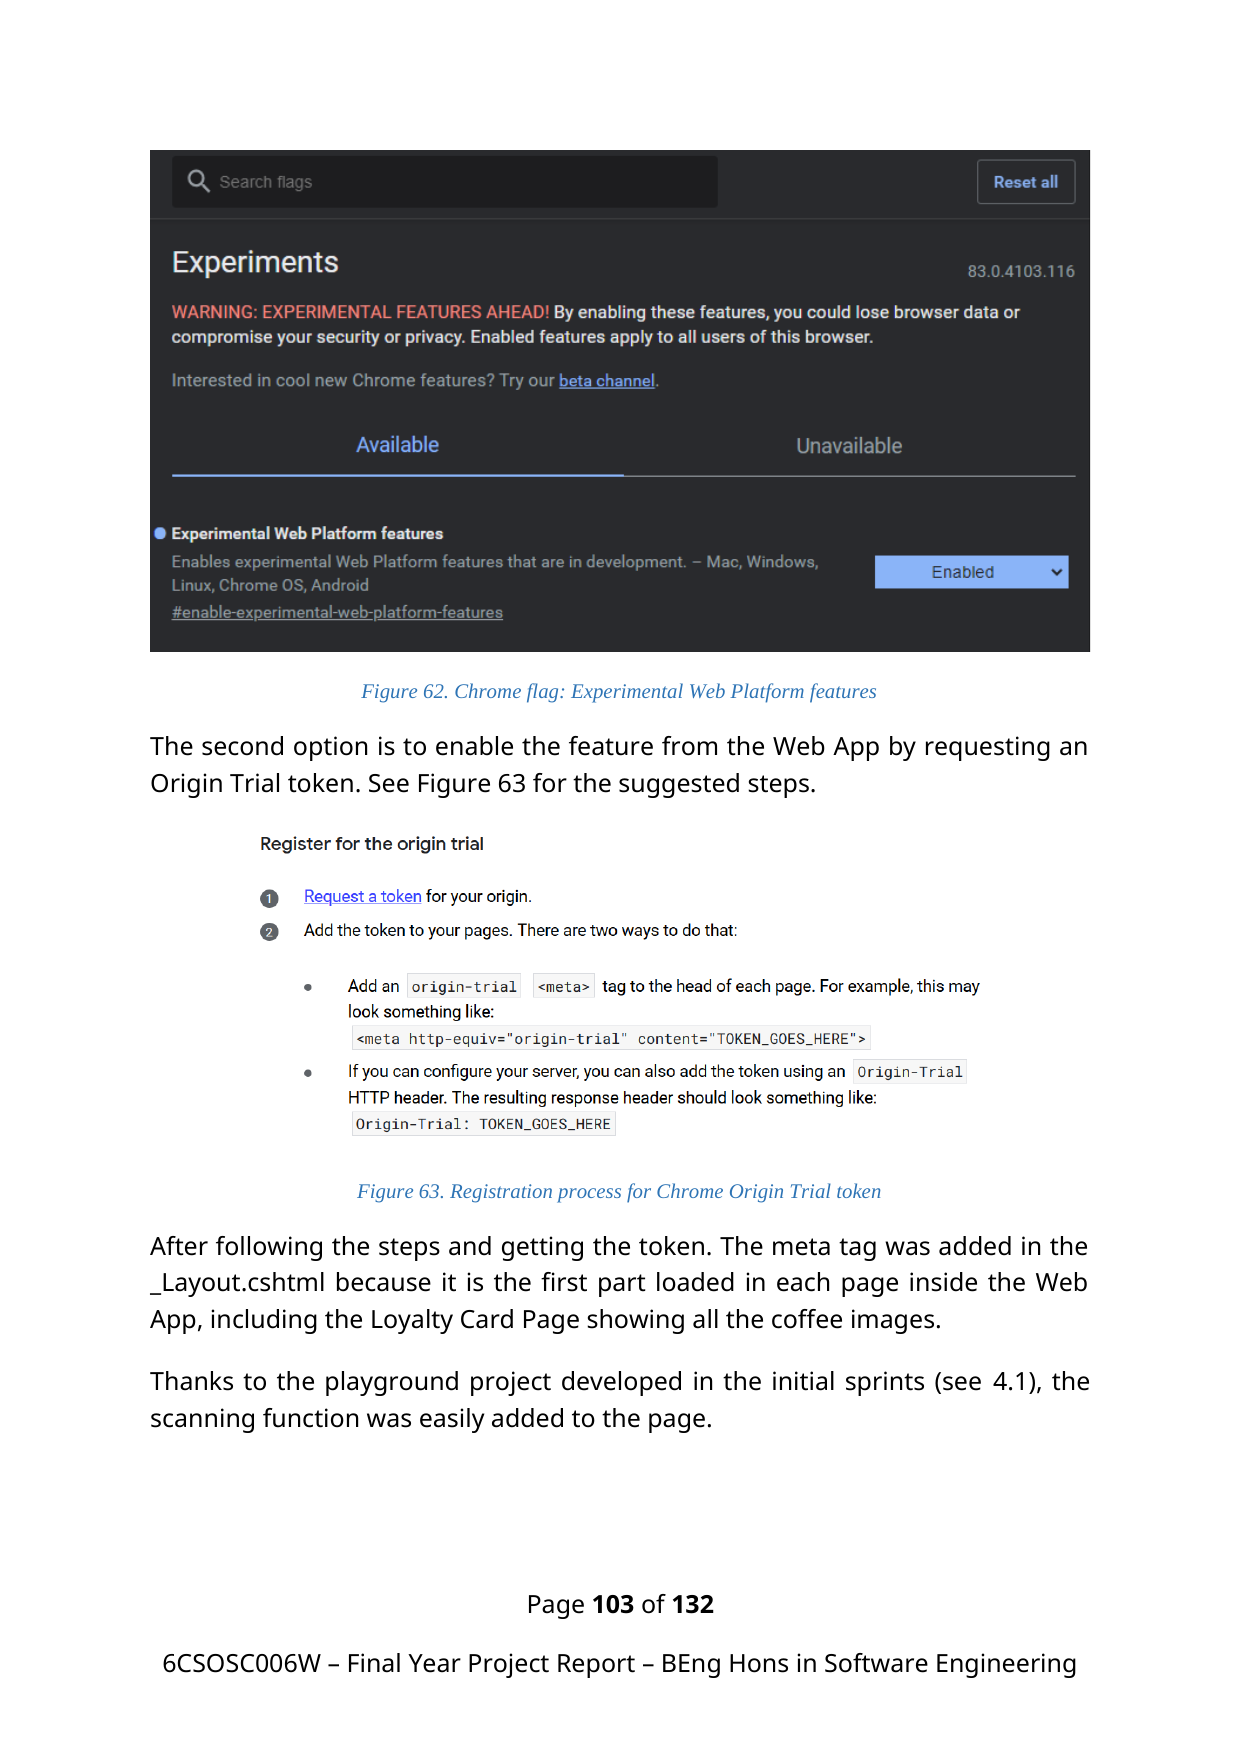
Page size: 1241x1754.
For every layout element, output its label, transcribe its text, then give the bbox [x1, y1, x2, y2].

text Figure . Chrome flag: Experimental Web Platform features [150, 679, 1090, 703]
picture [246, 827, 994, 1152]
text After following the steps and getting the token. The meta tag was added in the _Layout.cshtml because it is the first part loaded in each page inside the Web App, including the Loyalty Card Page showing all the coffee images. [150, 1228, 1090, 1336]
text Figure . Registration process for Chrome Origin Trial token [150, 1179, 1090, 1203]
text The second option is to enable the feature from the Web App by requesting an Origin Trial token. See Figure 63 for the suggested steps. [150, 728, 1090, 799]
picture [150, 150, 1091, 652]
text Thanks to the playground project developed in the initial sprints (see 4.1), the scanning function was easily added to the page. [150, 1363, 1090, 1434]
